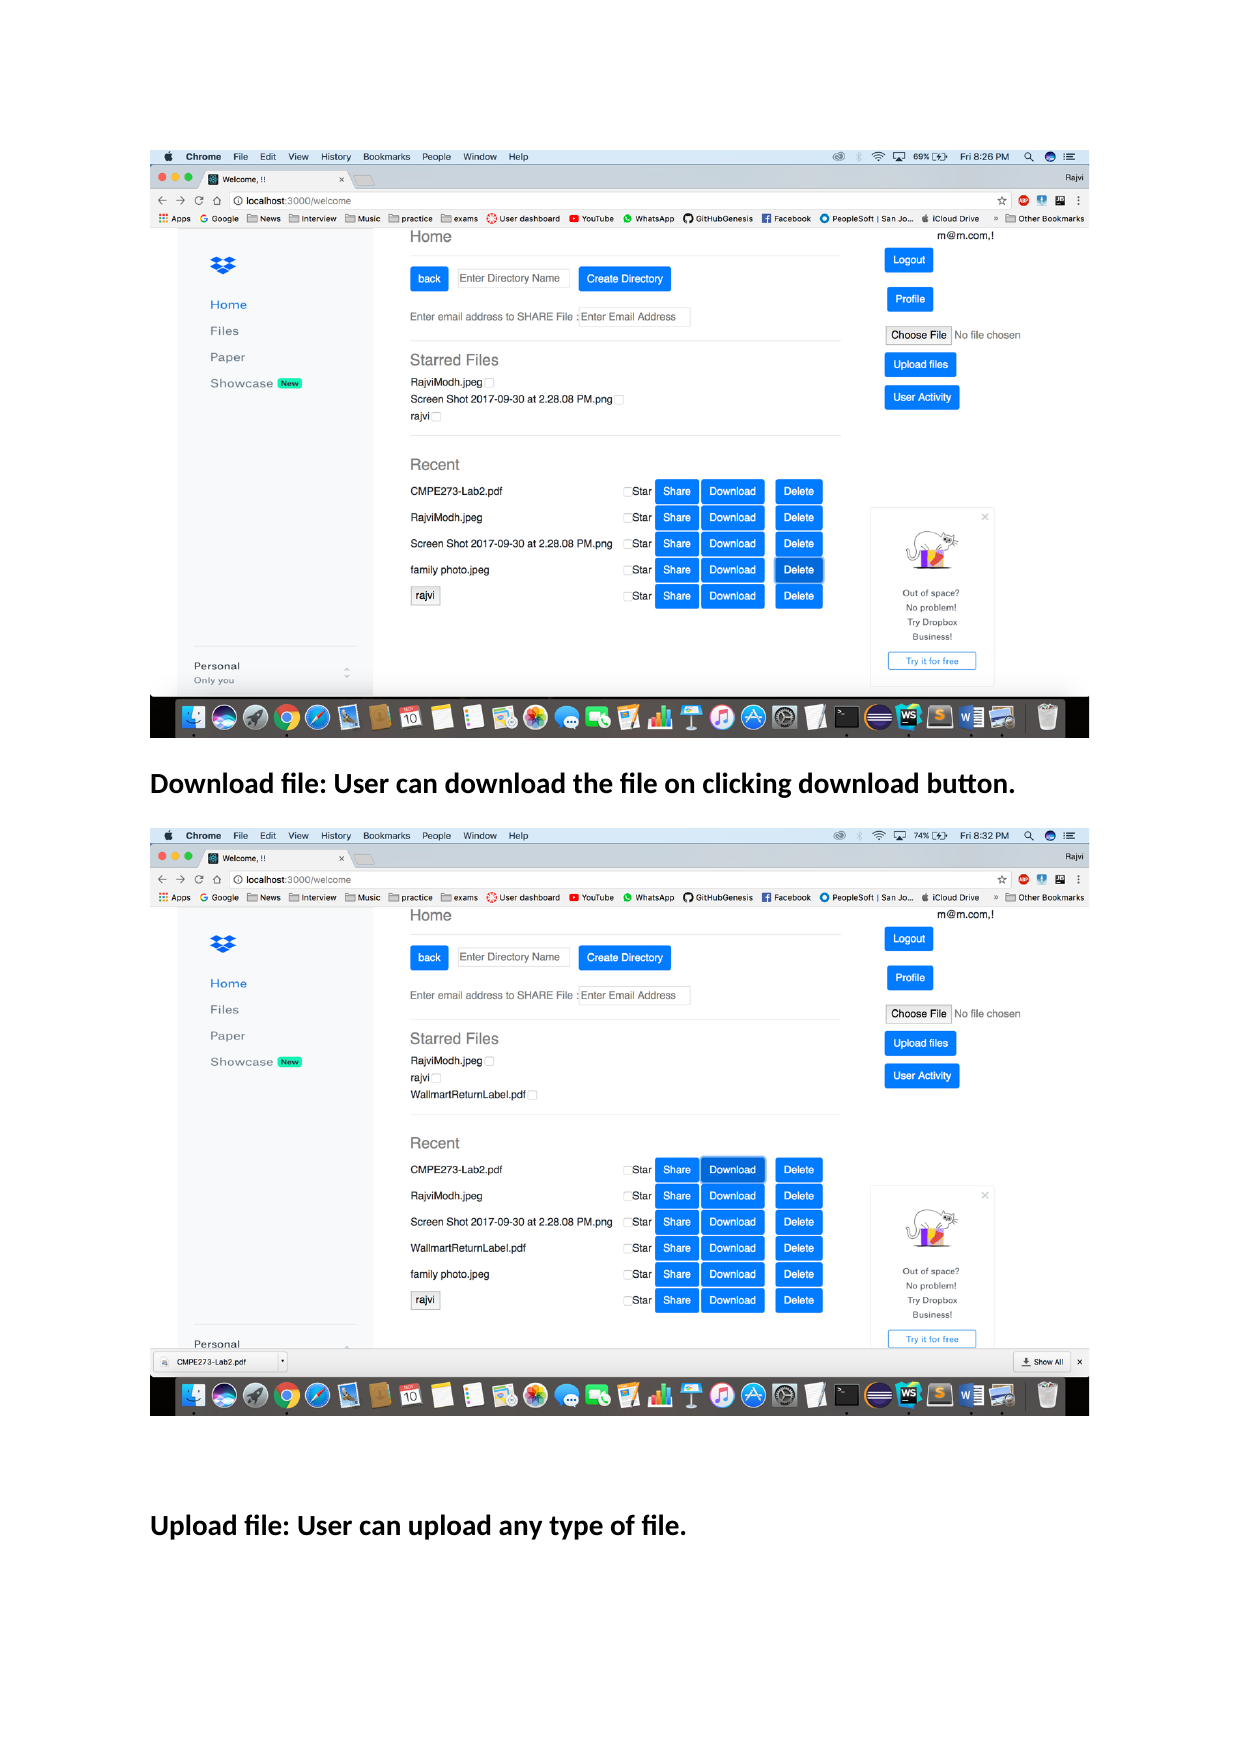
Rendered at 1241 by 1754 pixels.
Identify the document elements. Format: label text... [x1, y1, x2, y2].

text Upload file: User can upload any type of file. [150, 1507, 1090, 1543]
picture [150, 150, 1090, 738]
picture [150, 828, 1090, 1416]
text Download file: User can download the file on clicking download button. [150, 765, 1090, 801]
